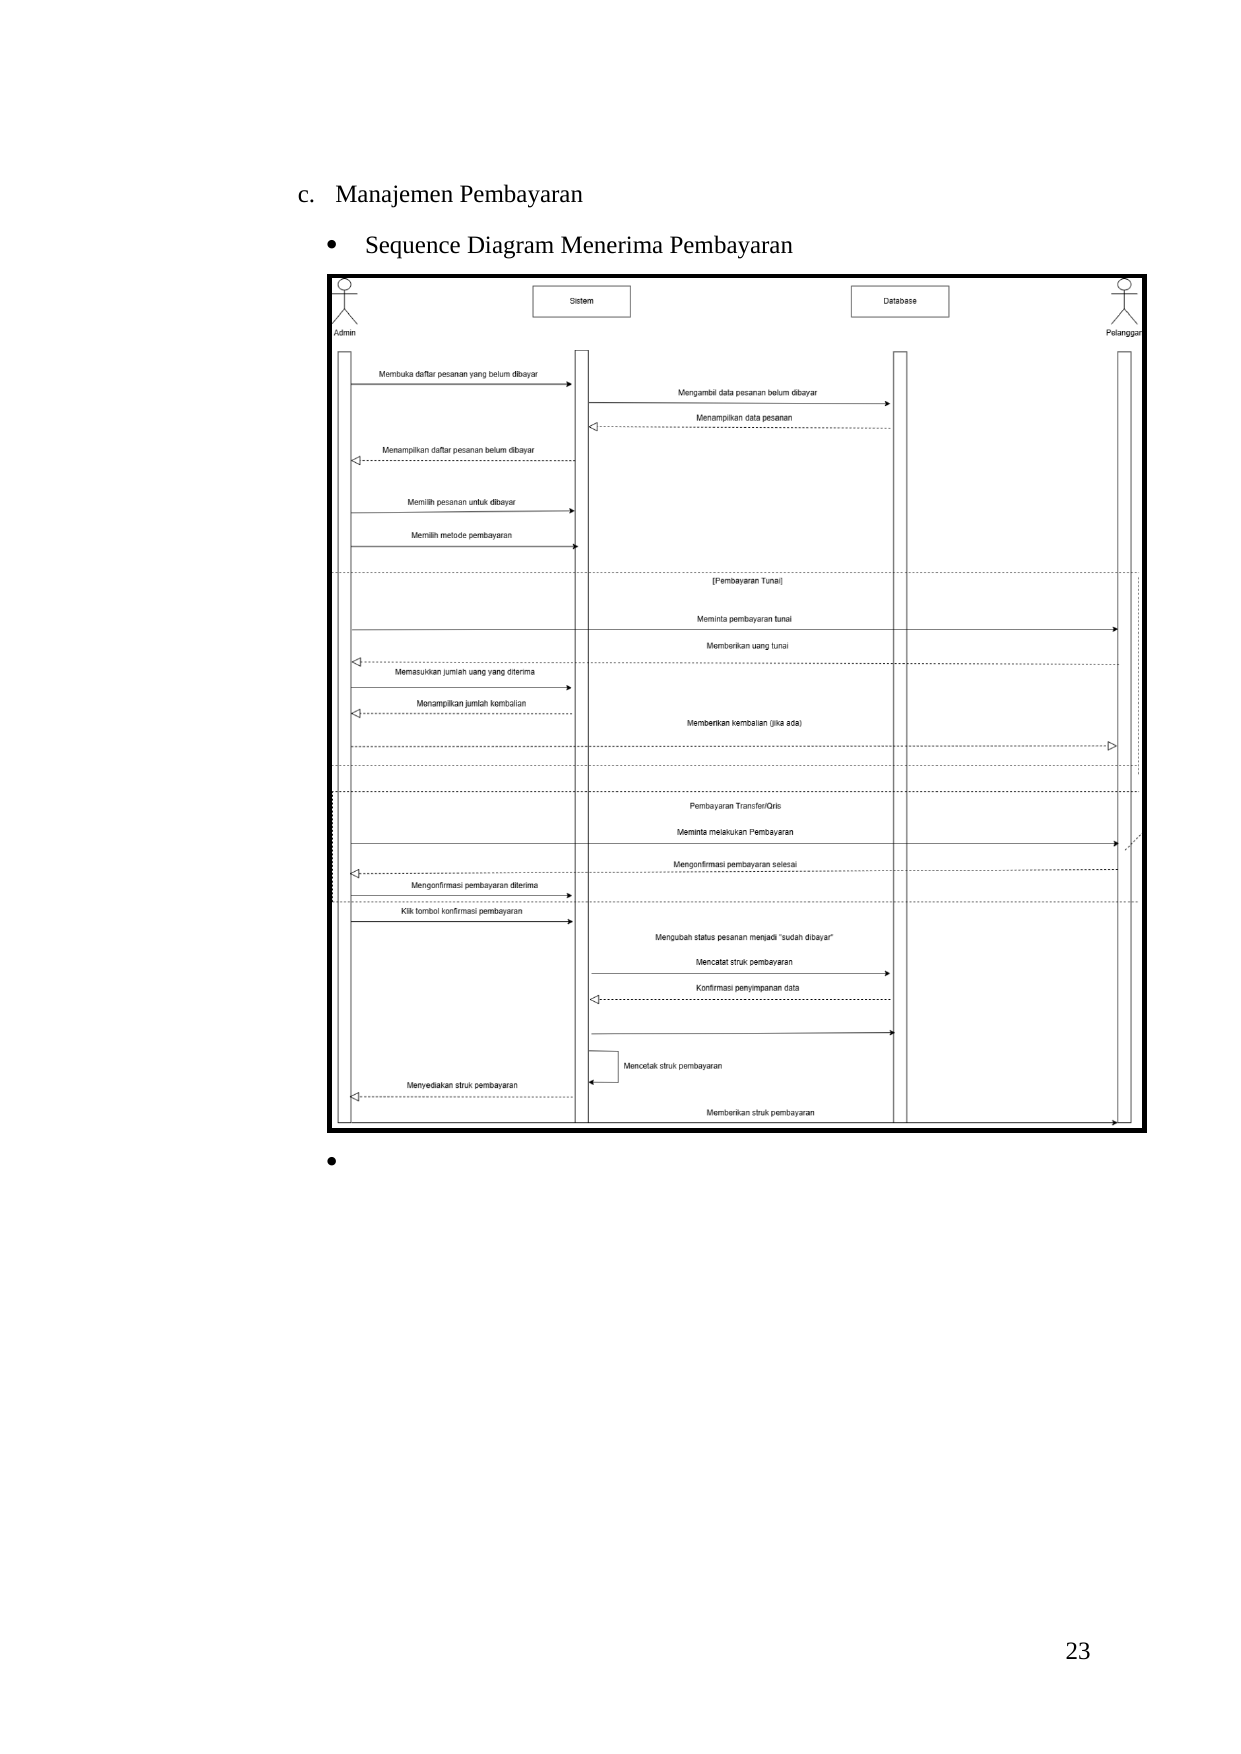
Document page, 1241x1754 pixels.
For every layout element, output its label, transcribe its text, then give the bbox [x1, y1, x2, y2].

subtitle Manajemen Pembayaran [298, 179, 1090, 208]
list Sequence Diagram Menerima Pembayaran [327, 231, 1090, 259]
picture [332, 278, 1142, 1128]
